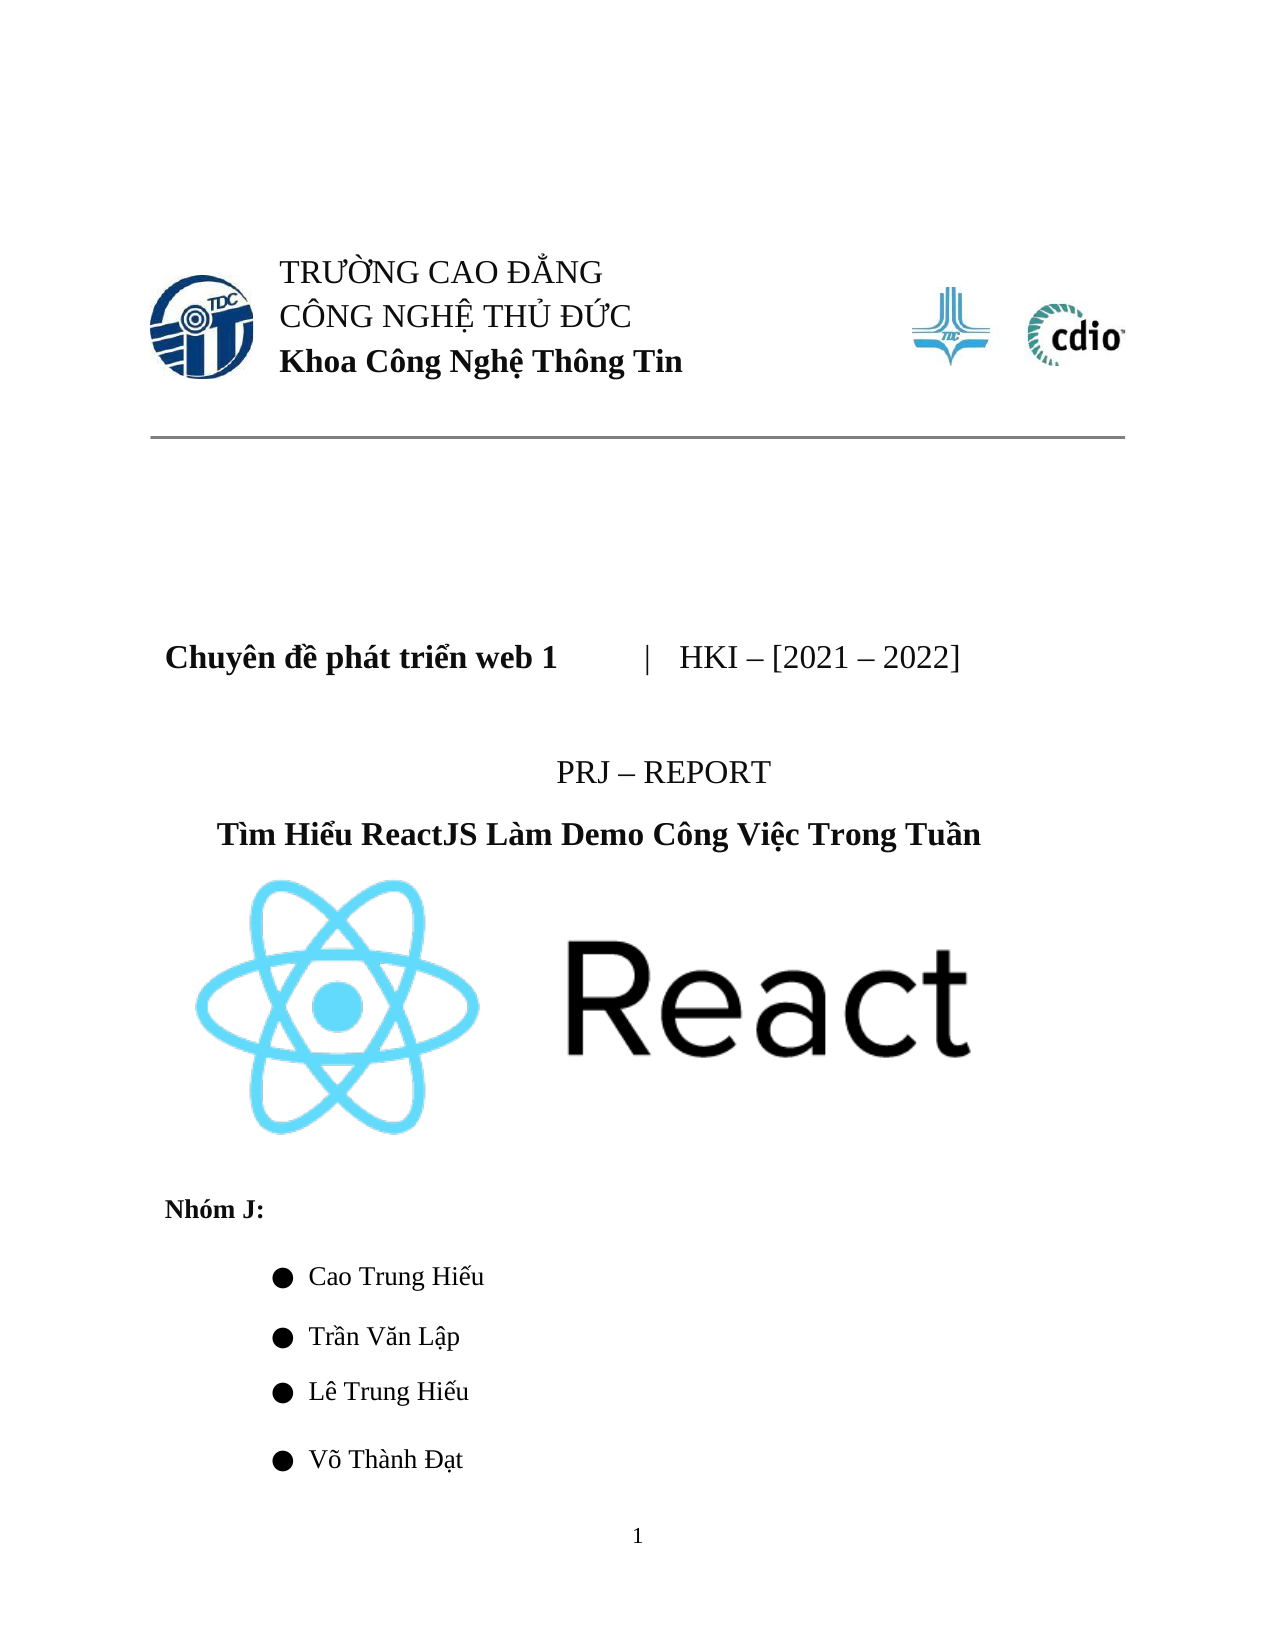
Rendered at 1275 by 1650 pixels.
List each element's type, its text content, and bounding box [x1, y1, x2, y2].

list Cao Trung Hiếu [271, 1245, 1162, 1301]
list Trần Văn Lập [271, 1305, 1162, 1361]
text Chuyên đề phát triển web 1 | HKI – [2021 – 2022] [164, 637, 1162, 675]
text PRJ – REPORT [164, 752, 1162, 790]
list Lê Trung Hiếu [271, 1361, 1162, 1416]
picture [912, 287, 1125, 366]
text TRƯỜNG CAO ĐẲNG CÔNG NGHỆ THỦ ĐỨC [279, 253, 682, 334]
text Khoa Công Nghệ Thông Tin [279, 342, 1162, 380]
picture [158, 877, 1096, 1138]
text Nhóm J: [164, 1193, 1162, 1224]
list Võ Thành Đạt [271, 1428, 1162, 1484]
picture [150, 275, 254, 379]
subtitle Tìm Hiểu ReactJS Làm Demo Công Việc Trong Tuần [164, 814, 1162, 853]
